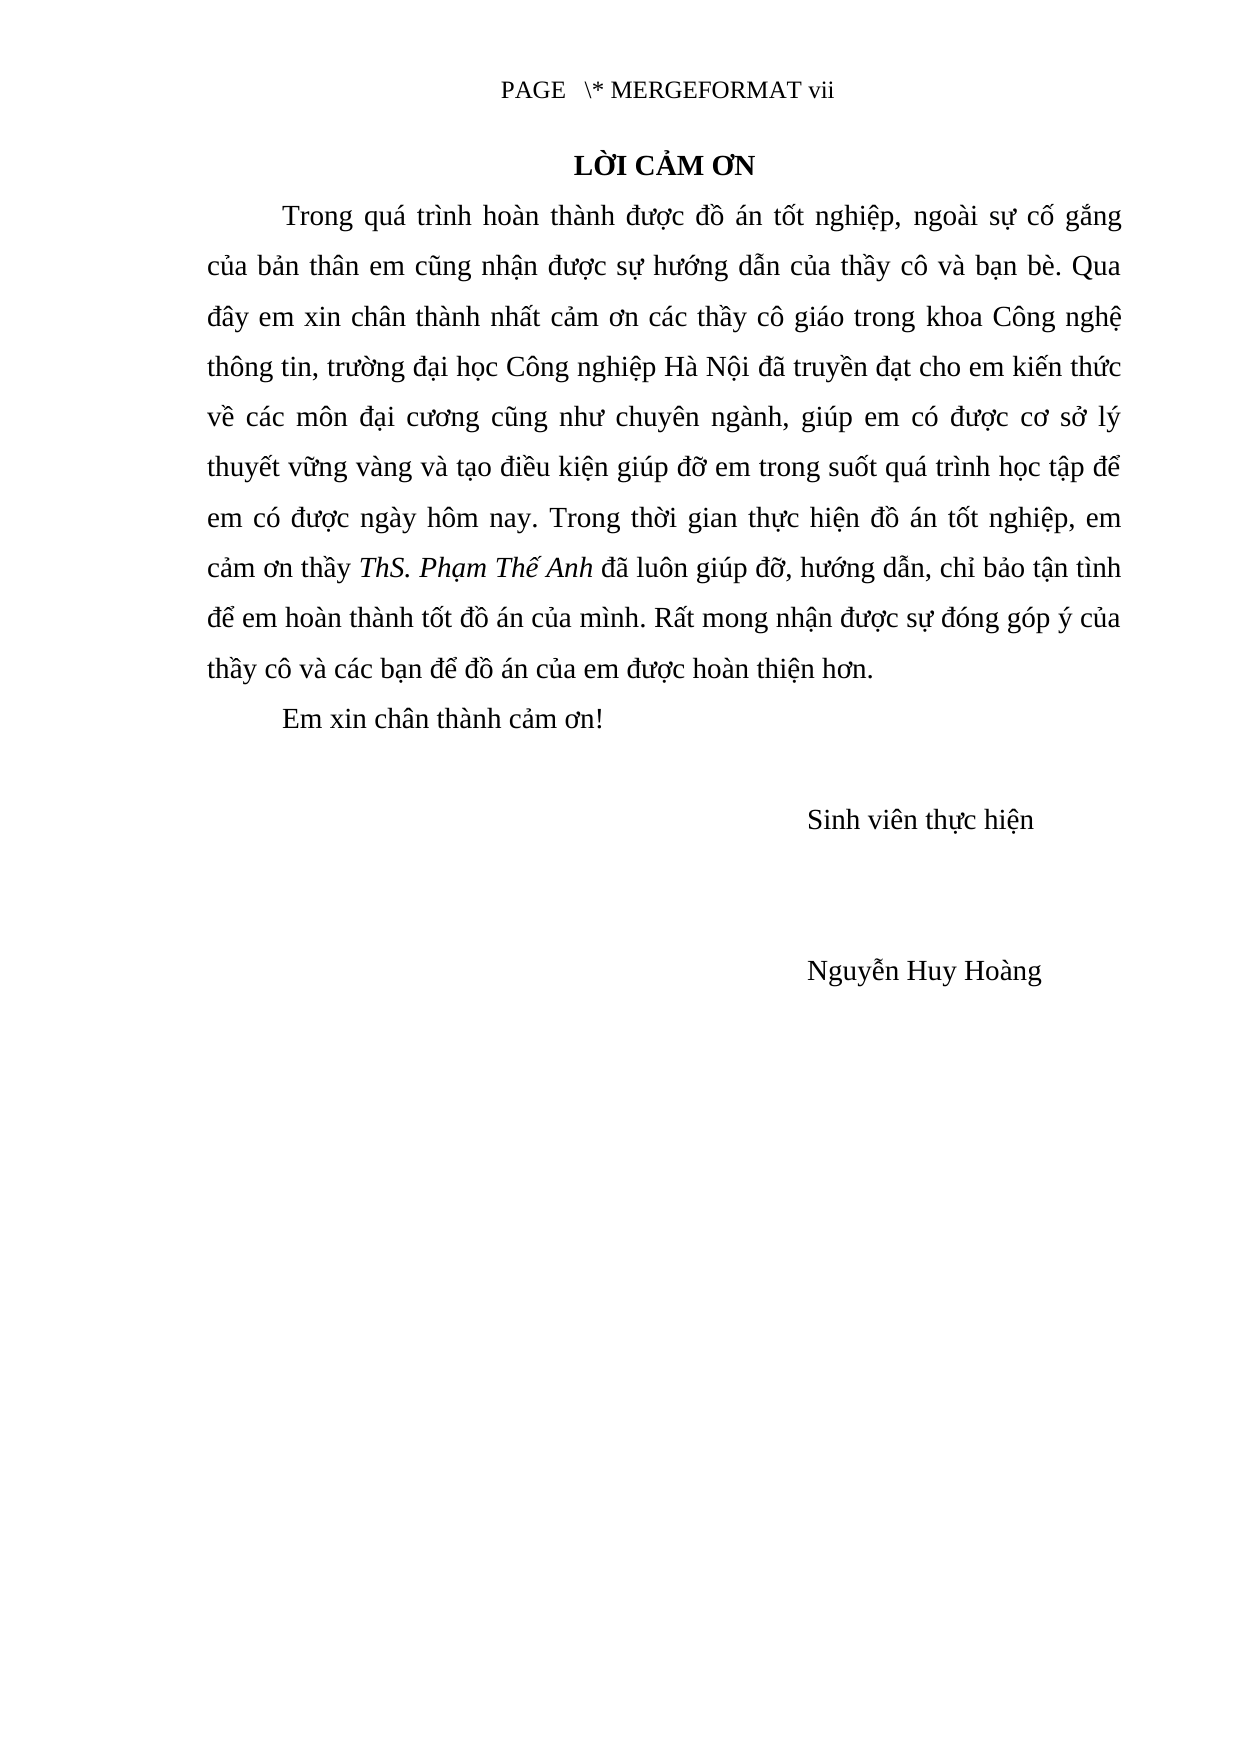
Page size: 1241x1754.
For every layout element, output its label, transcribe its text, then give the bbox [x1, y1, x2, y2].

text Trong quá trình hoàn thành được đồ án tốt nghiệp, ngoài sự cố gắng của bản thân em cũng nhận được sự hướng dẫn của thầy cô và bạn bè. Qua đây em xin chân thành nhất cảm ơn các thầy cô giáo trong khoa Công nghệ thông tin, trường đại học Công nghiệp Hà Nội đã truyền đạt cho em kiến thức về các môn đại cương cũng như chuyên ngành, giúp em có được cơ sở lý thuyết vững vàng và tạo điều kiện giúp đỡ em trong suốt quá trình học tập để em có được ngày hôm nay. Trong thời gian thực hiện đồ án tốt nghiệp, em cảm ơn thầy ThS. Phạm Thế Anh đã luôn giúp đỡ, hướng dẫn, chỉ bảo tận tình để em hoàn thành tốt đồ án của mình. Rất mong nhận được sự đóng góp ý của thầy cô và các bạn để đồ án của em được hoàn thiện hơn. [207, 198, 1122, 684]
title LỜI CẢM ƠN [207, 148, 1122, 181]
text Nguyễn Huy Hoàng [732, 953, 1122, 986]
text Em xin chân thành cảm ơn! [207, 701, 1122, 735]
text Sinh viên thực hiện [732, 802, 1122, 835]
